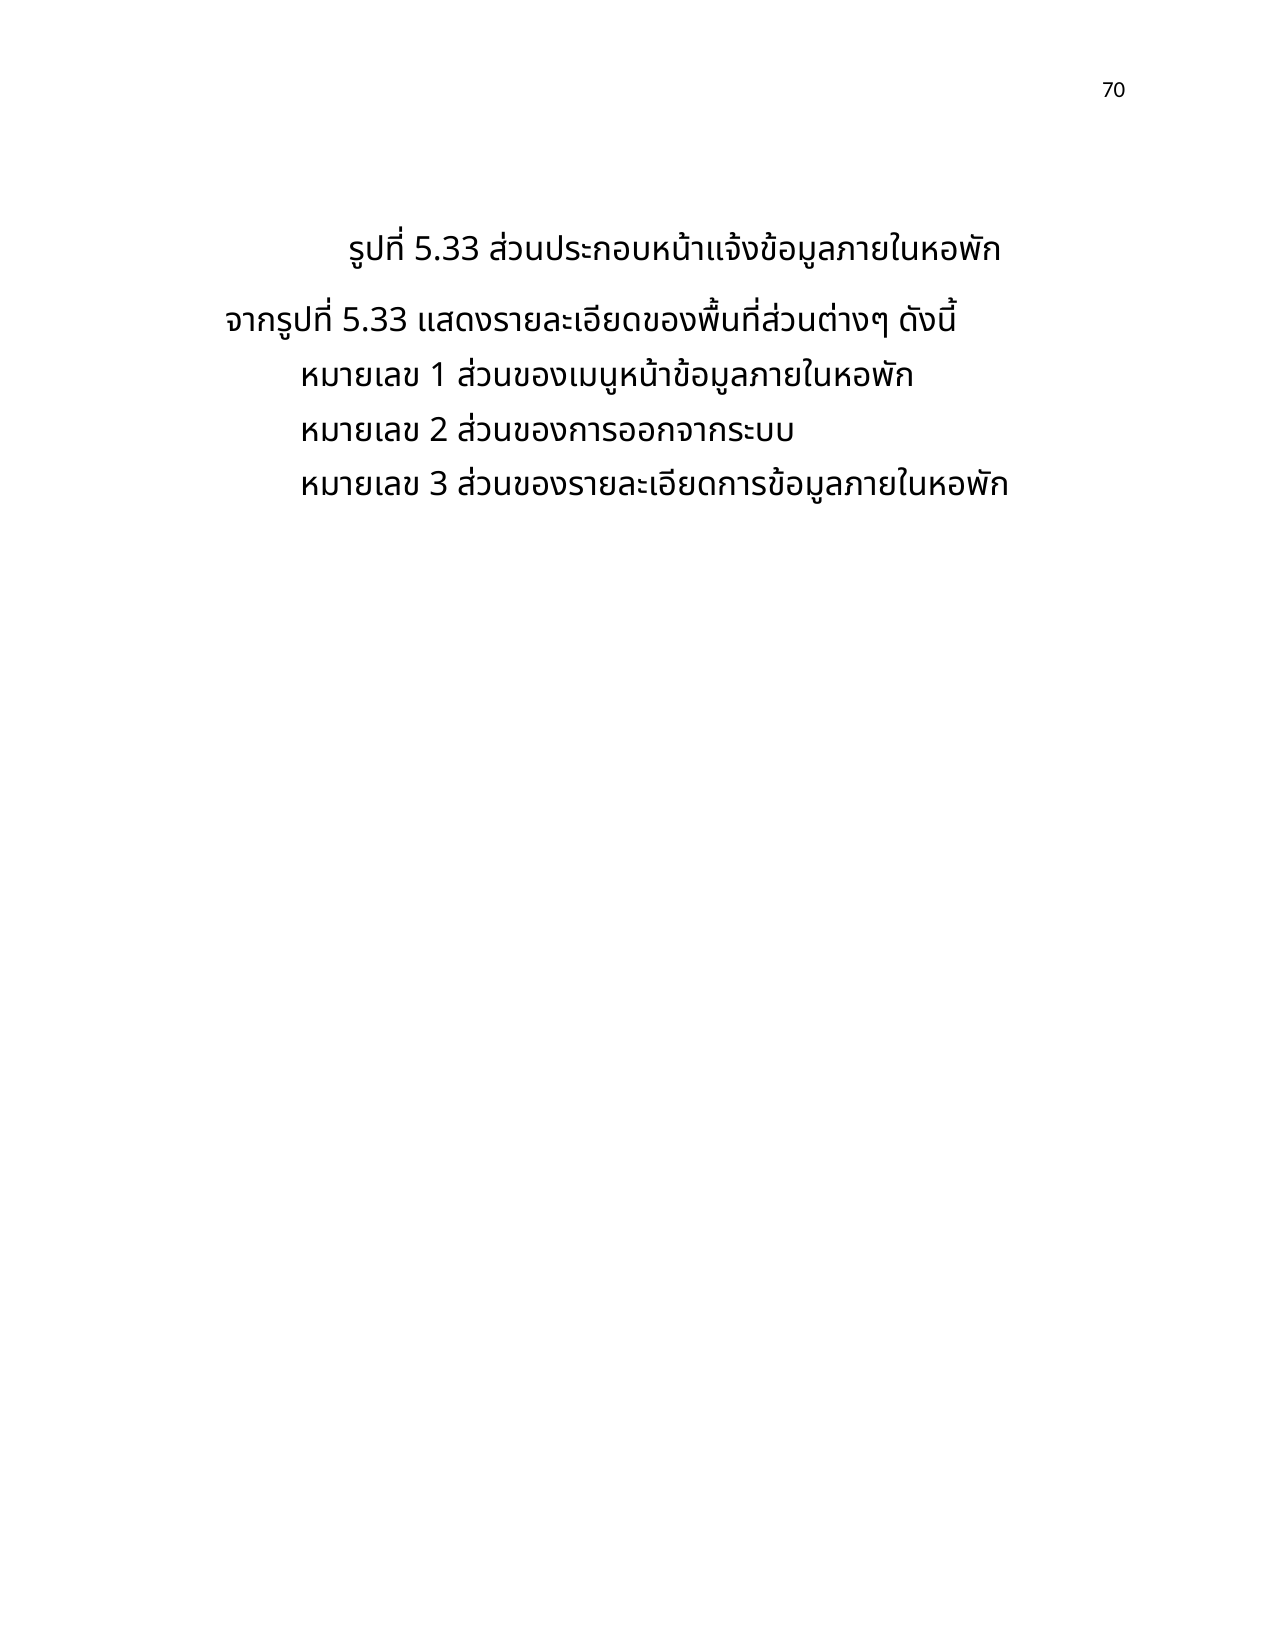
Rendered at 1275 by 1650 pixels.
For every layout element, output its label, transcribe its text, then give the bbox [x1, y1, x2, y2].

text หมายเลข 1 ส่วนของเมนูหน้าข้อมูลภายในหอพัก [225, 351, 1125, 401]
text หมายเลข 2 ส่วนของการออกจากระบบ [300, 405, 1125, 456]
text จากรูปที่ 5.33 แสดงรายละเอียดของพื้นที่ส่วนต่างๆ ดังนี้ [225, 296, 1125, 347]
text หมายเลข 3 ส่วนของรายละเอียดการข้อมูลภายในหอพัก [300, 460, 1125, 511]
text รูปที่ 5.33 ส่วนประกอบหน้าแจ้งข้อมูลภายในหอพัก [225, 225, 1125, 276]
